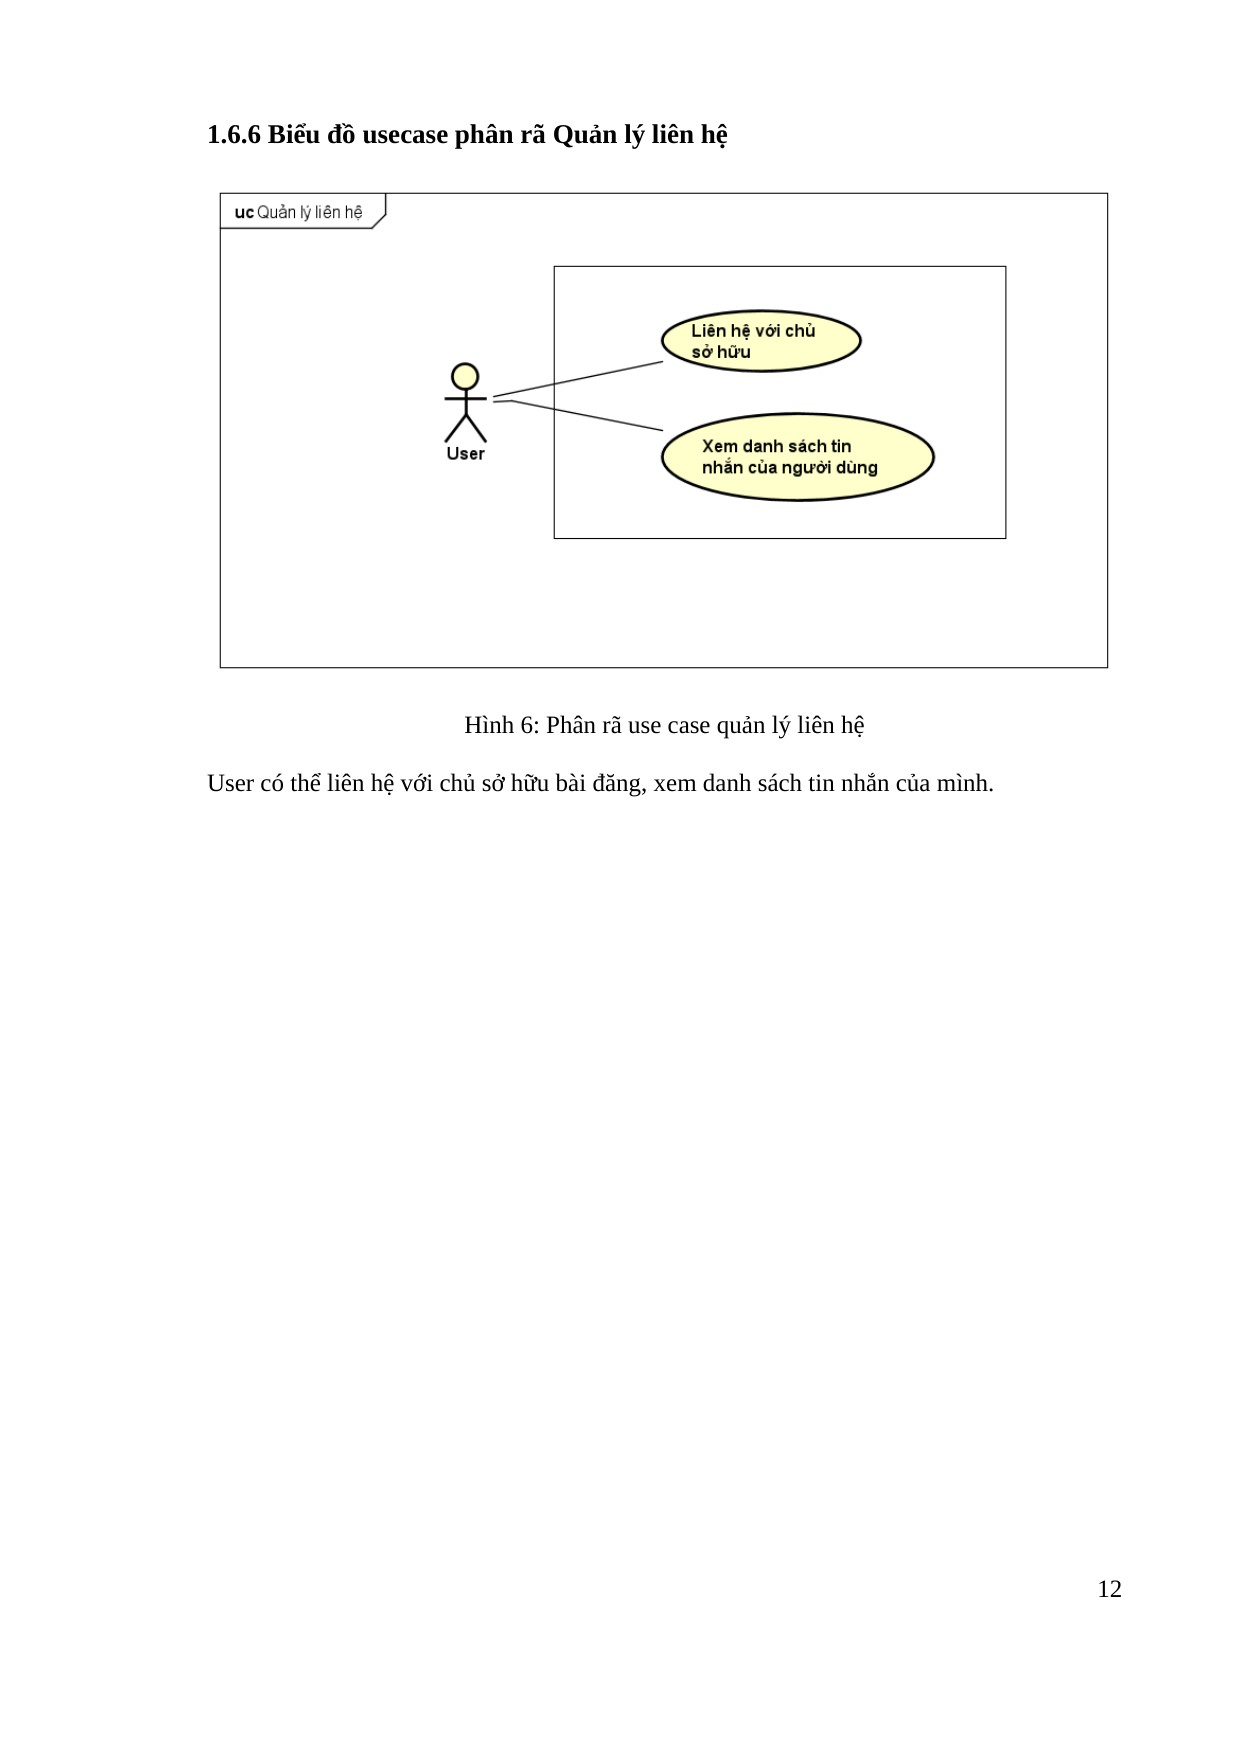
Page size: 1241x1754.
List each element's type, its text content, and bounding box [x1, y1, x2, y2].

text User có thể liên hệ với chủ sở hữu bài đăng, xem danh sách tin nhắn của mình. [207, 768, 1122, 797]
picture [206, 179, 1122, 681]
text Hình 6: Phân rã use case quản lý liên hệ [207, 710, 1122, 739]
subtitle Biểu đồ usecase phân rã Quản lý liên hệ [207, 118, 1122, 149]
